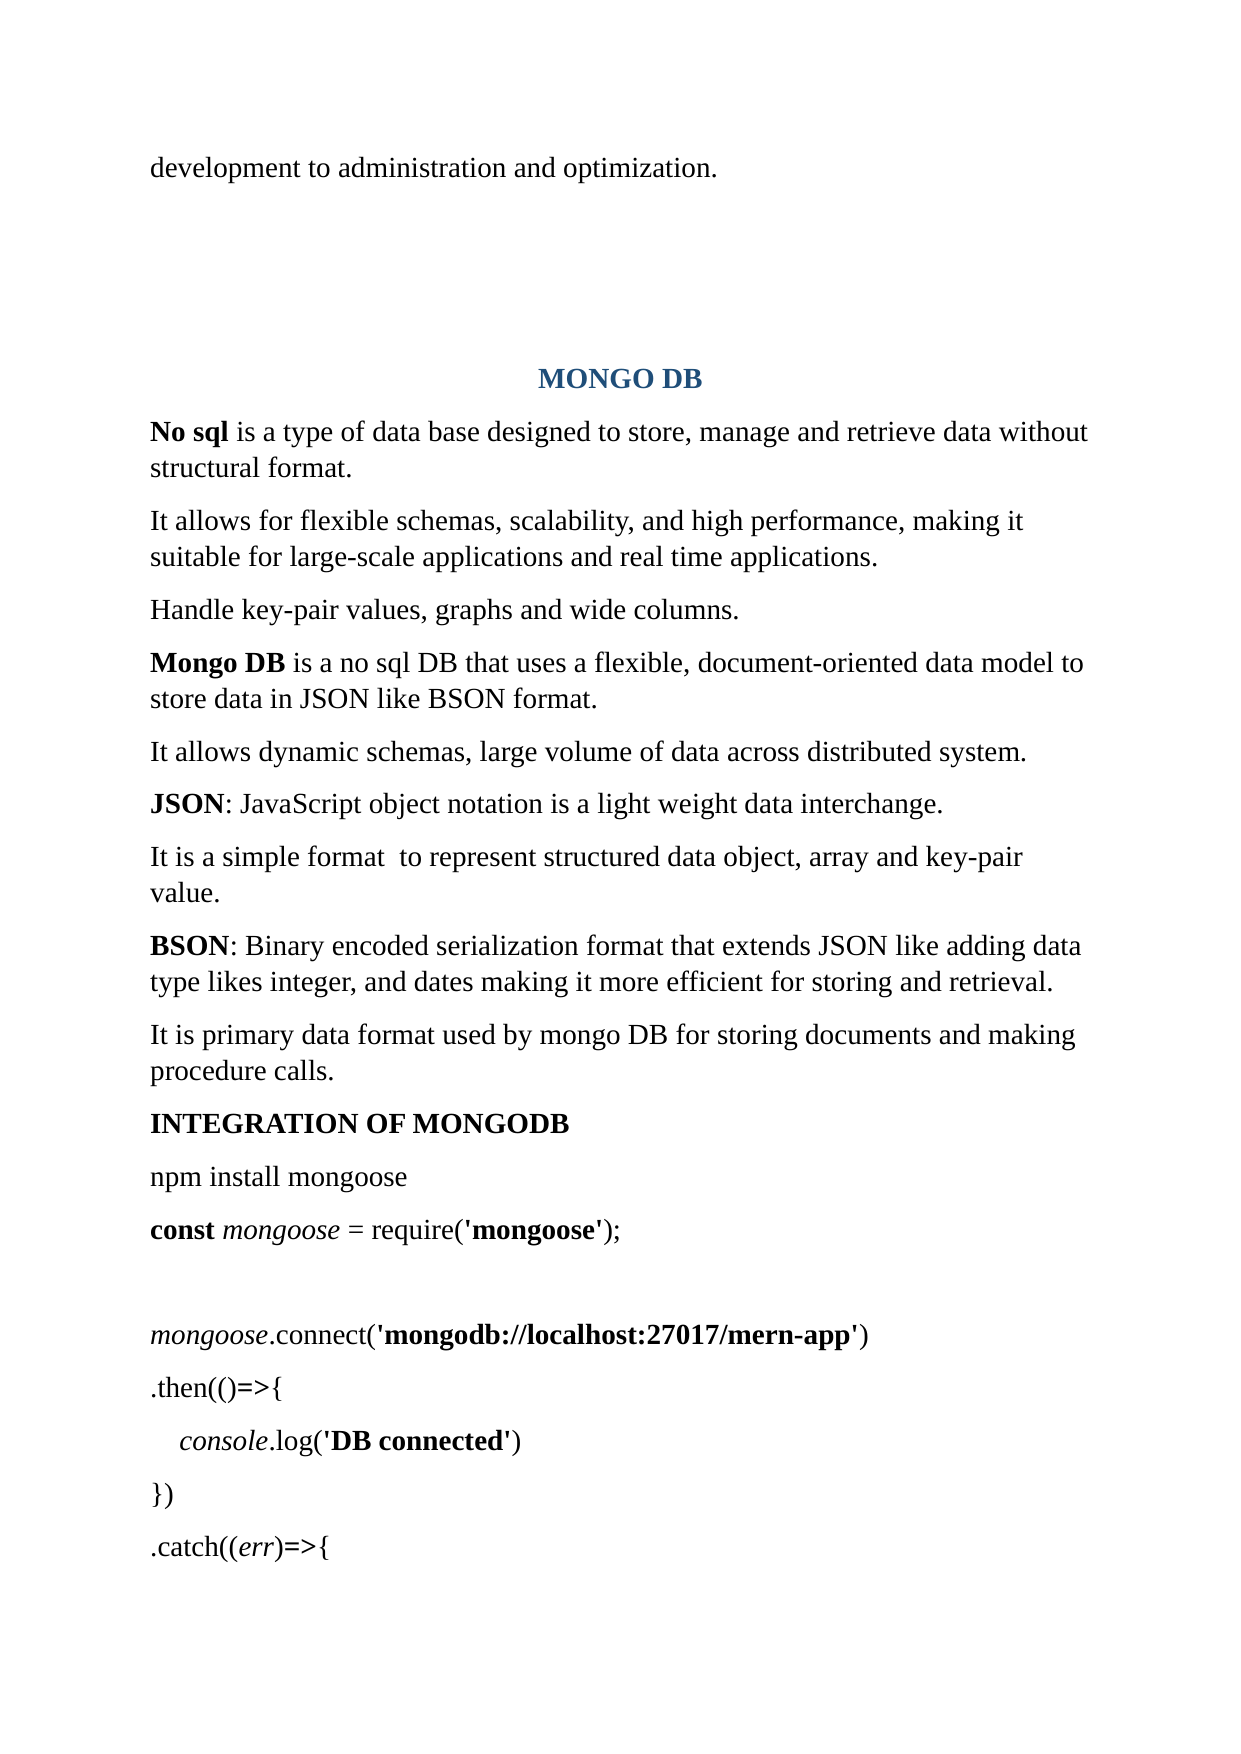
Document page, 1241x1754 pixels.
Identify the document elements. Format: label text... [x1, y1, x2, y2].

text BSON: Binary encoded serialization format that extends JSON like adding data type likes integer, and dates making it more efficient for storing and retrieval. [150, 928, 1090, 998]
text .catch((err)=>{ [150, 1529, 1090, 1562]
text It allows for flexible schemas, scalability, and high performance, making it suitable for large-scale applications and real time applications. [150, 503, 1090, 573]
text It is a simple format to represent structured data object, array and key-pair value. [150, 839, 1090, 909]
text .then(()=>{ [150, 1370, 1090, 1404]
text INTEGRATION OF MONGODB [150, 1106, 1090, 1140]
text MONGO DB [150, 361, 1090, 395]
text const mongoose = require('mongoose'); [150, 1212, 1090, 1245]
text console.log('DB connected') [150, 1423, 1090, 1457]
text JSON: JavaScript object notation is a light weight data interchange. [150, 787, 1090, 820]
text It allows dynamic schemas, large volume of data across distributed system. [150, 734, 1090, 767]
text No sql is a type of data base designed to store, manage and retrieve data without structural format. [150, 414, 1090, 484]
text development to administration and optimization. [150, 150, 1090, 183]
text }) [150, 1476, 1090, 1509]
text It is primary data format used by mongo DB for storing documents and making procedure calls. [150, 1017, 1090, 1087]
text mongoose.connect('mongodb://localhost:27017/mern-app') [150, 1317, 1090, 1351]
text Mongo DB is a no sql DB that uses a flexible, document-oriented data model to store data in JSON like BSON format. [150, 645, 1090, 714]
text npm install mongoose [150, 1159, 1090, 1193]
text Handle key-pair values, graphs and wide columns. [150, 592, 1090, 626]
